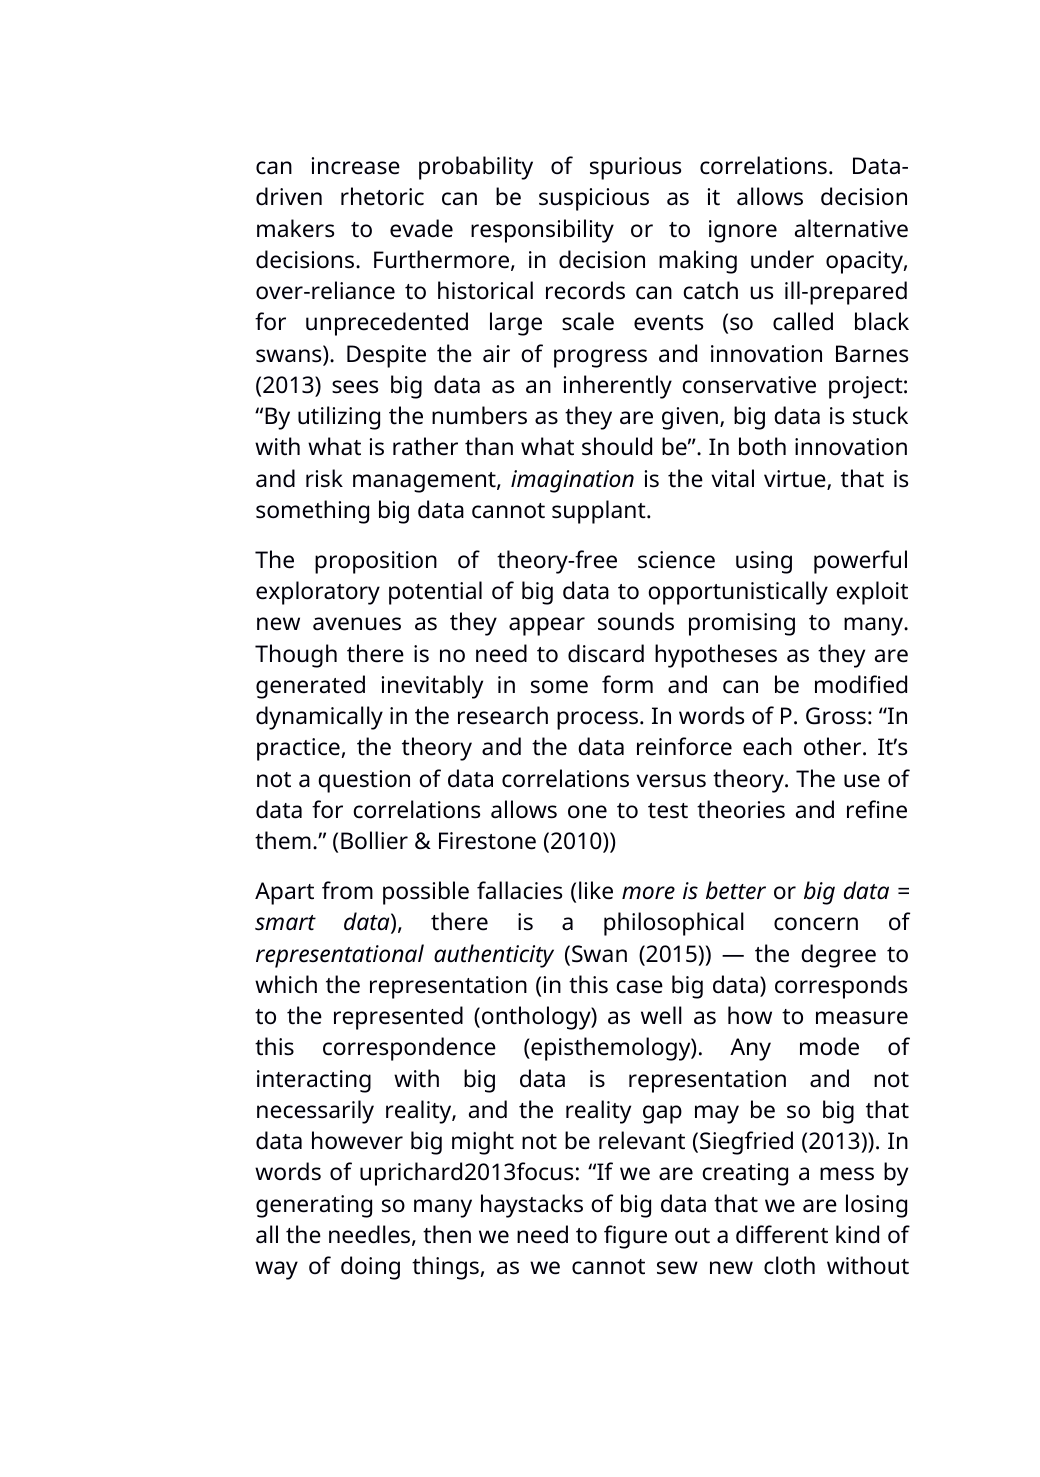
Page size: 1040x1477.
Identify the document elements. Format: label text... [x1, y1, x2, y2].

text The proposition of theory-free science using powerful exploratory potential of big data to opportunistically exploit new avenues as they appear sounds promising to many. Though there is no need to discard hypotheses as they are generated inevitably in some form and can be modified dynamically in the research process. In words of P. Gross: “In practice, the theory and the data reinforce each other. It’s not a question of data correlations versus theory. The use of data for correlations allows one to test theories and refine them.” (Bollier & Firestone (2010)) [255, 544, 910, 856]
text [255, 875, 910, 1281]
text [255, 150, 910, 525]
